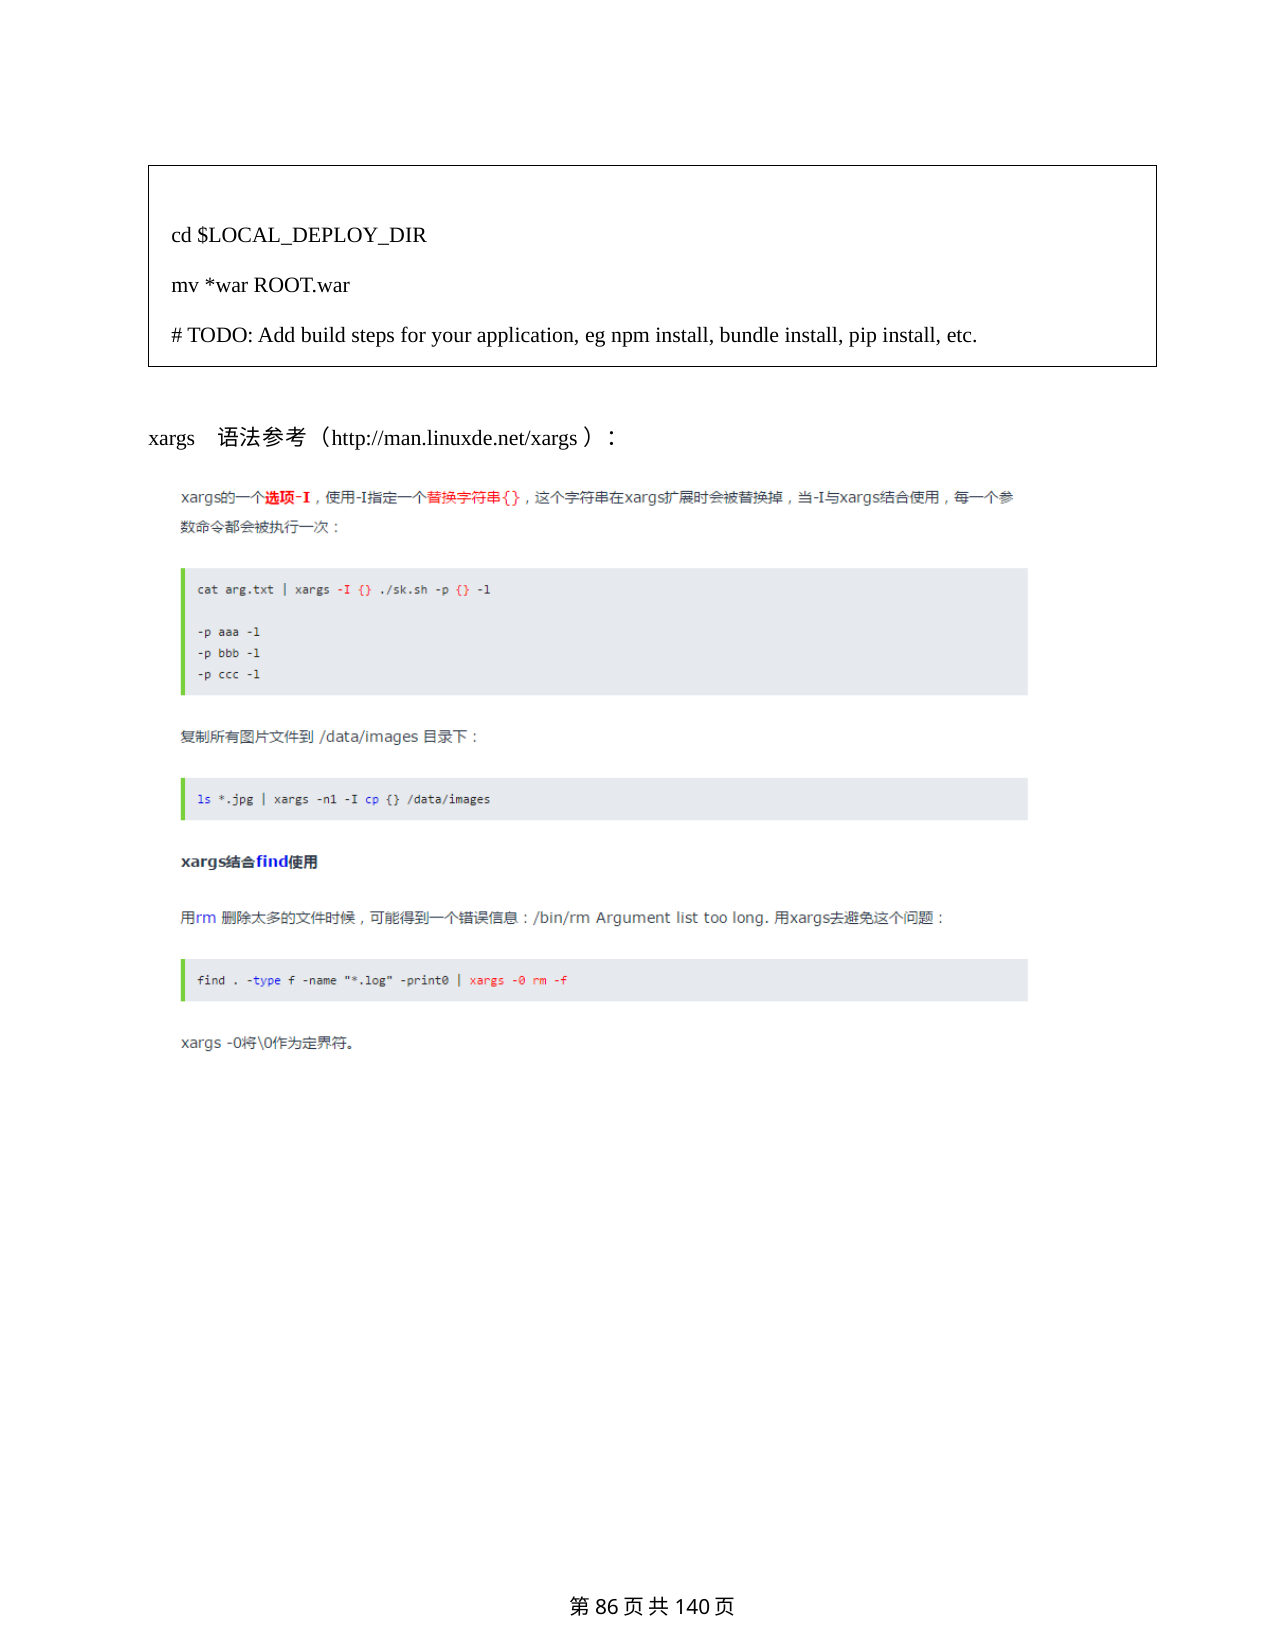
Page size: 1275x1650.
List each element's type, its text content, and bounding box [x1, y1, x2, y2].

picture [148, 475, 1031, 1066]
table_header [149, 166, 1156, 366]
text xargs语法参考（http://man.linuxde.net/xargs）： [148, 417, 1156, 455]
